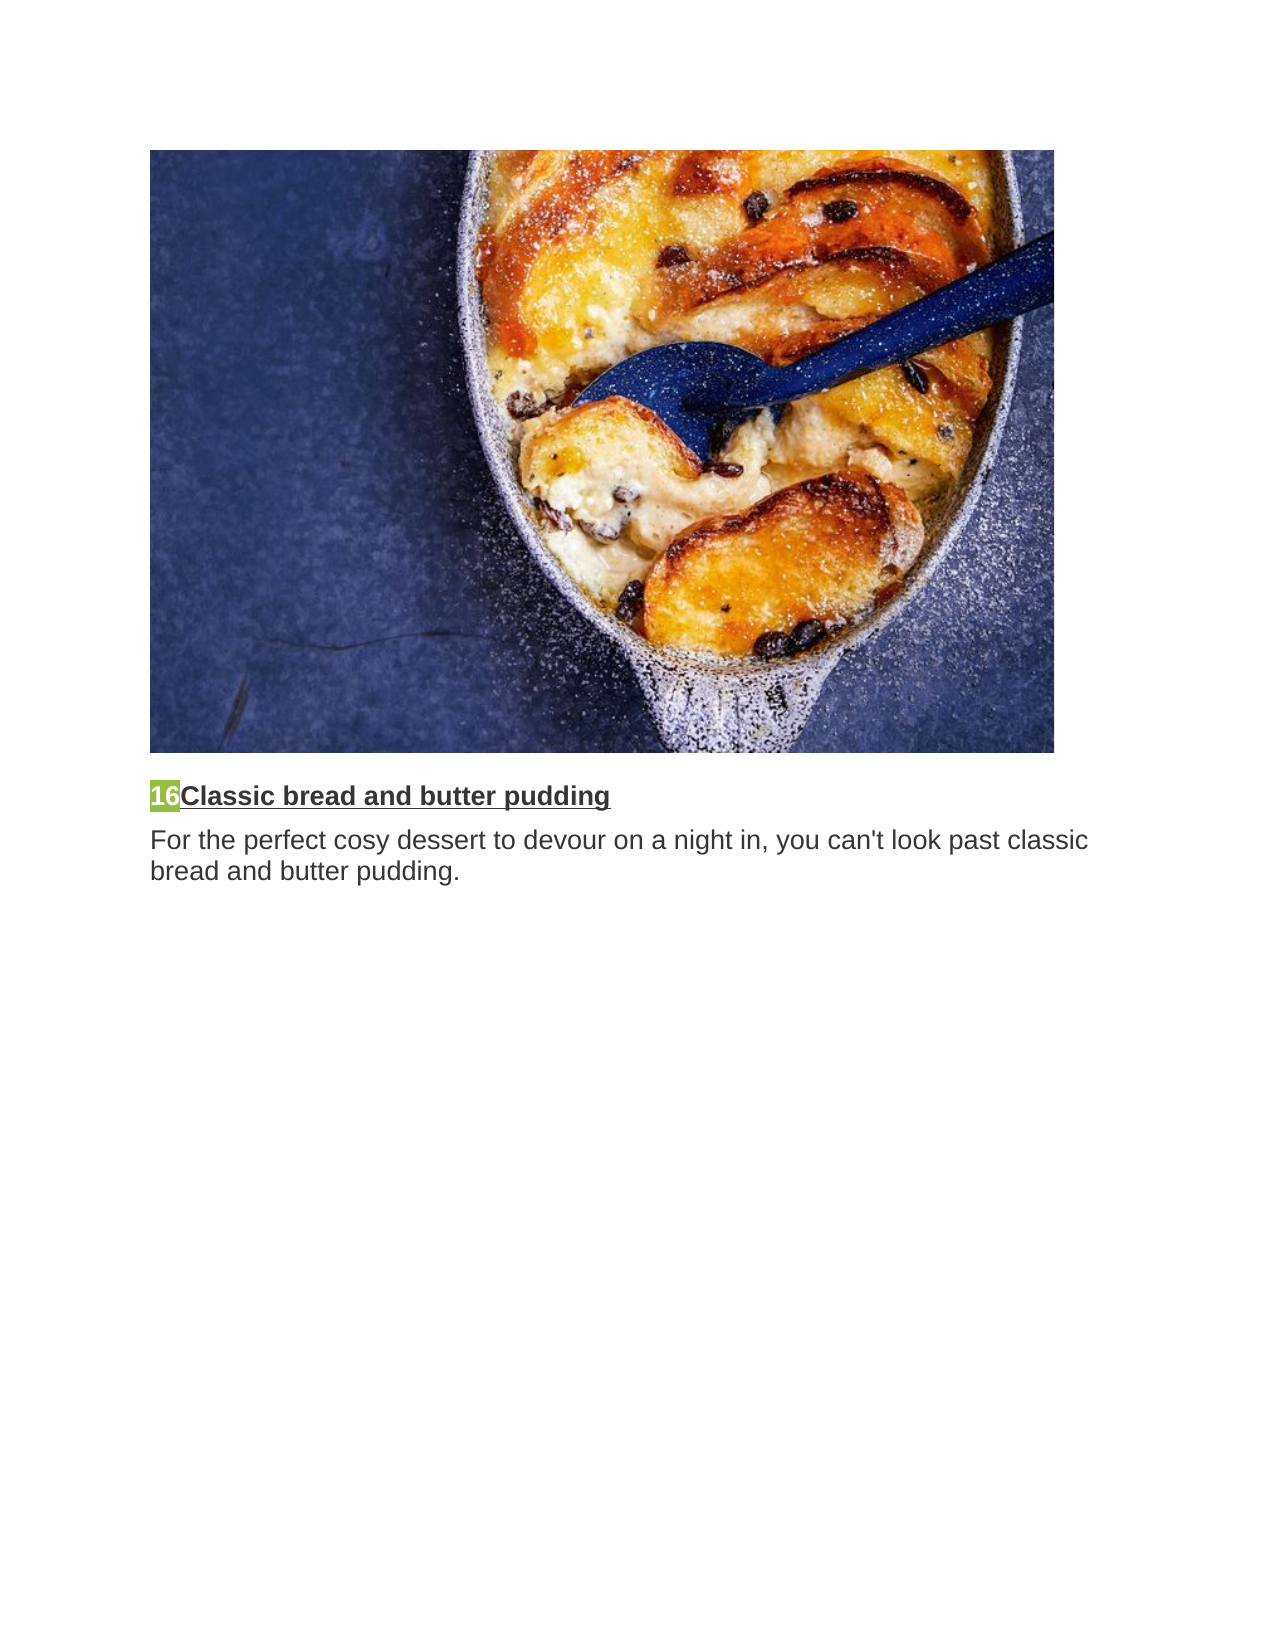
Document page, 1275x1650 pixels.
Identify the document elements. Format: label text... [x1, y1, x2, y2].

subtitle 16Classic bread and butter pudding [180, 780, 1125, 812]
picture [150, 150, 1055, 753]
text For the perfect cosy dessert to devour on a night in, you can't look past classic bread and butter pudding. [150, 824, 1125, 887]
